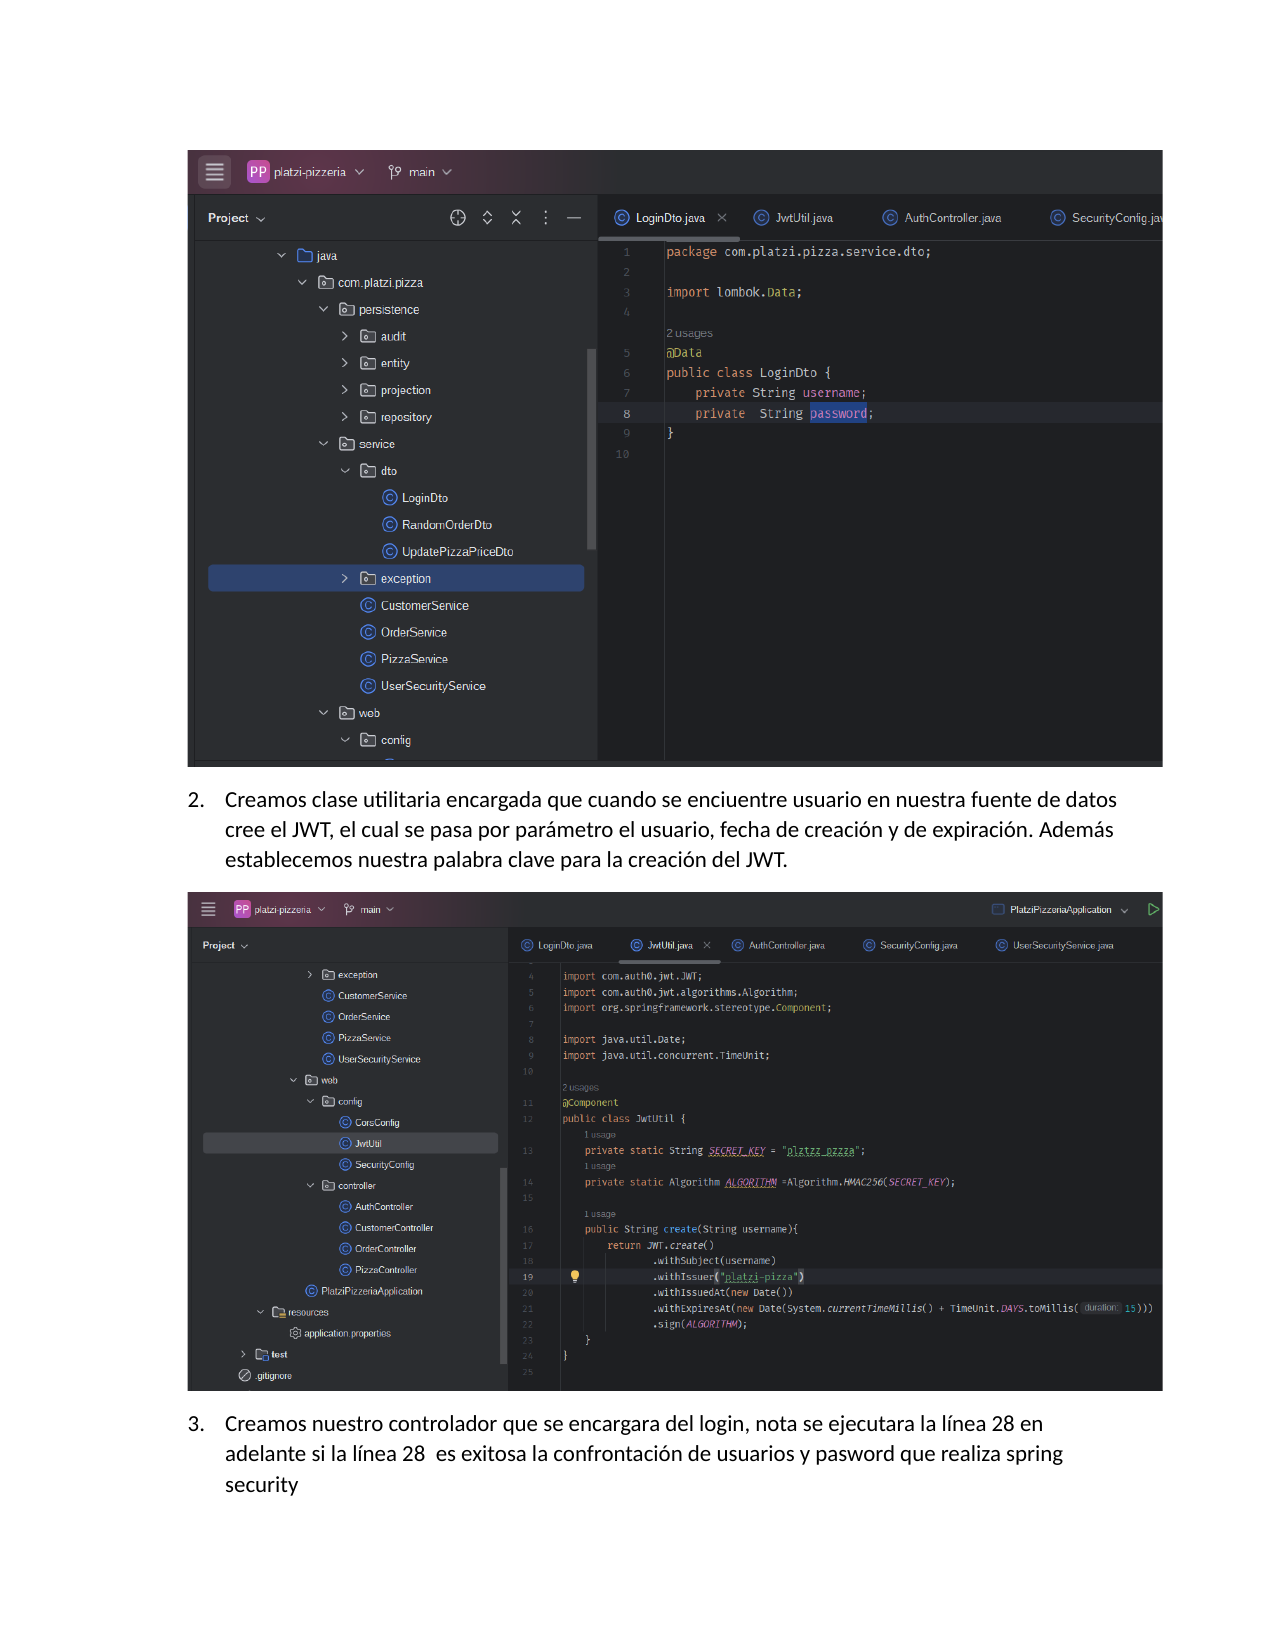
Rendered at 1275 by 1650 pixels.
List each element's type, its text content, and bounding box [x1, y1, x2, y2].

list Creamos nuestro controlador que se encargara del login, nota se ejecutara la línea 28 en adelante si la línea 28 es exitosa la confrontación de usuarios y pasword que realiza spring security [187, 1409, 1125, 1498]
picture [187, 150, 1163, 767]
picture [187, 892, 1163, 1391]
list Creamos clase utilitaria encargada que cuando se enciuentre usuario en nuestra fuente de datos cree el JWT, el cual se pasa por parámetro el usuario, fecha de creación y de expiración. Además establecemos nuestra palabra clave para la creación del JWT. [187, 785, 1125, 873]
